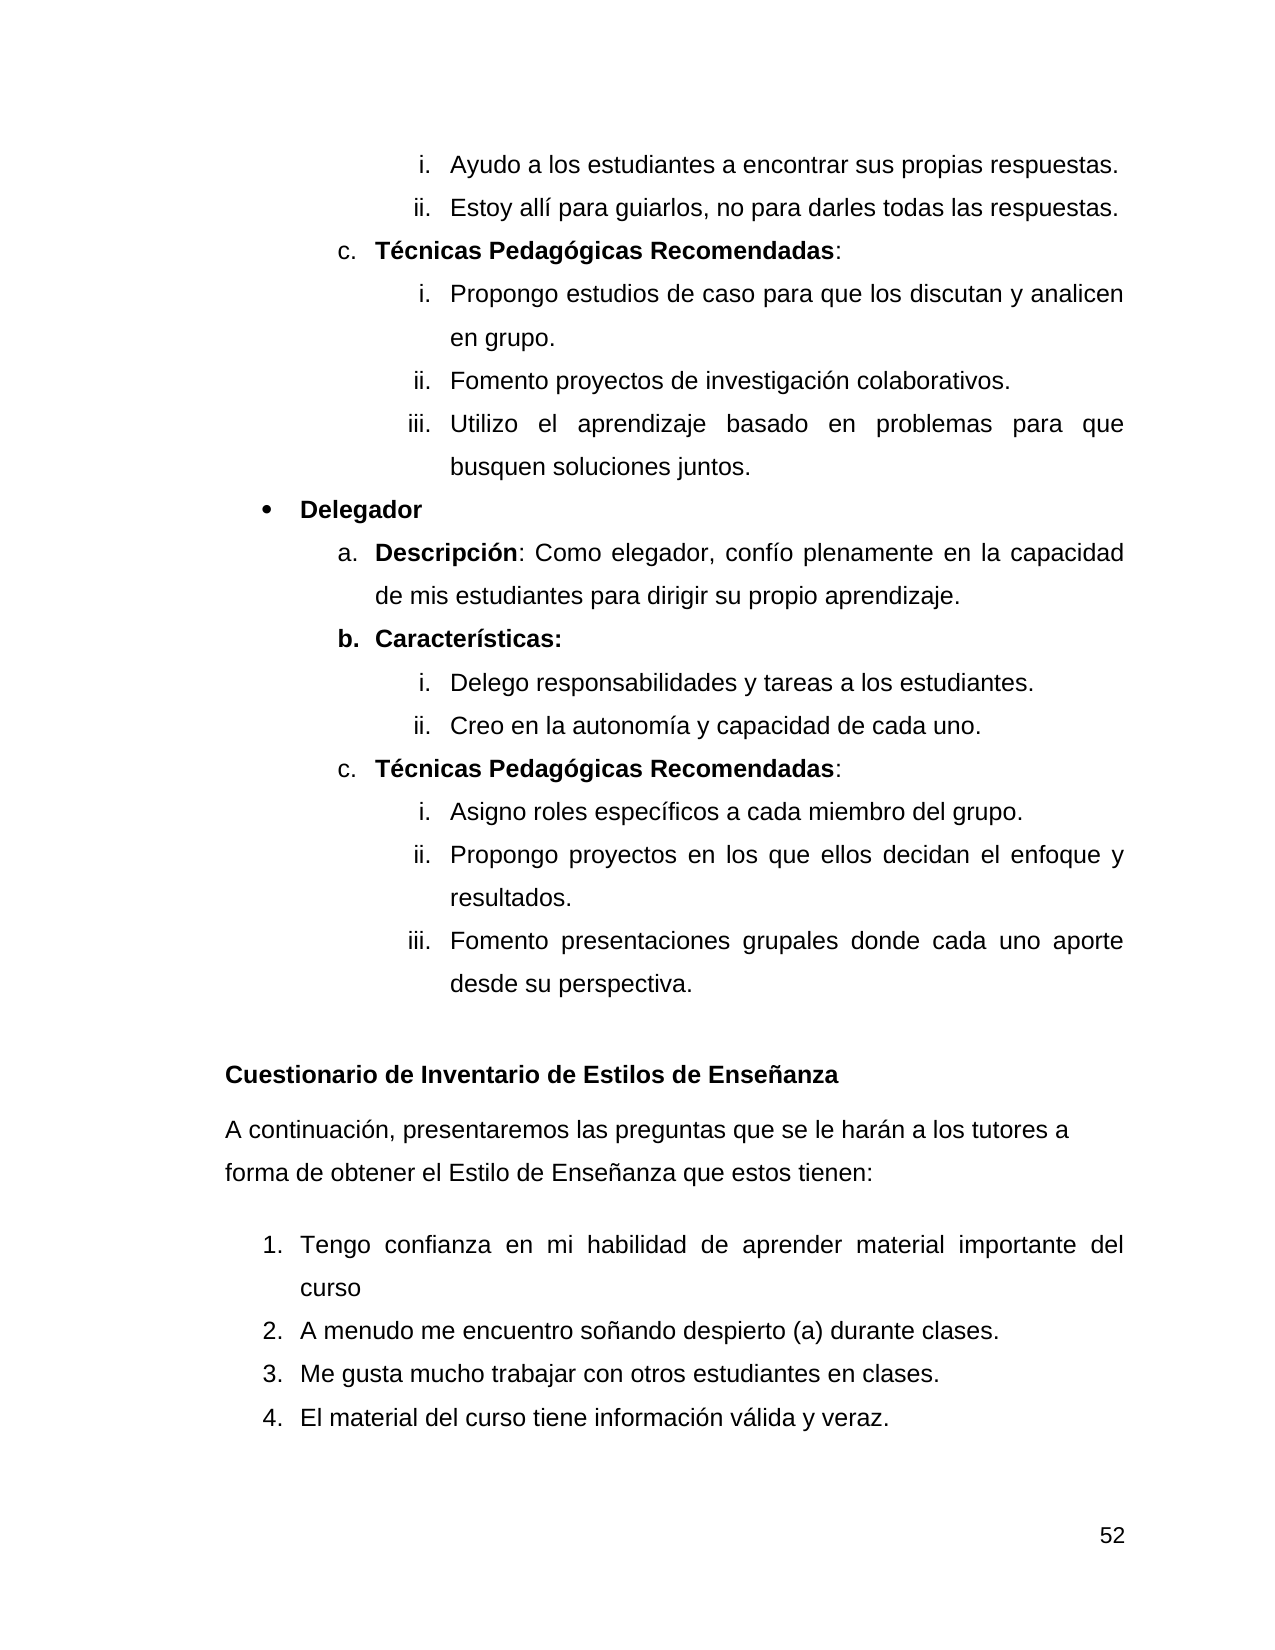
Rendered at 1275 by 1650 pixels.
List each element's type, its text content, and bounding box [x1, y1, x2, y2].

list Ayudo a los estudiantes a encontrar sus propias respuestas. [431, 150, 1125, 179]
list Estoy allí para guiarlos, no para darles todas las respuestas. [431, 193, 1125, 222]
list Fomento presentaciones grupales donde cada uno aporte desde su perspectiva. [431, 926, 1125, 998]
list Delego responsabilidades y tareas a los estudiantes. [431, 668, 1125, 696]
list Asigno roles específicos a cada miembro del grupo. [431, 797, 1125, 826]
list El material del curso tiene información válida y veraz. [262, 1402, 1125, 1431]
list Técnicas Pedagógicas Recomendadas: [337, 236, 1125, 265]
text A continuación, presentaremos las preguntas que se le harán a los tutores a forma de obtener el Estilo de Enseñanza que estos tienen: [225, 1115, 1125, 1187]
list Propongo proyectos en los que ellos decidan el enfoque y resultados. [431, 840, 1125, 912]
list Técnicas Pedagógicas Recomendadas: [337, 754, 1125, 783]
list Propongo estudios de caso para que los discutan y analicen en grupo. [431, 279, 1125, 351]
list Tengo confianza en mi habilidad de aprender material importante del curso [262, 1230, 1125, 1302]
list Descripción: Como elegador, confío plenamente en la capacidad de mis estudiantes para dirigir su propio aprendizaje. [337, 538, 1125, 610]
list Creo en la autonomía y capacidad de cada uno. [431, 711, 1125, 739]
list Utilizo el aprendizaje basado en problemas para que busquen soluciones juntos. [431, 409, 1125, 481]
list A menudo me encuentro soñando despierto (a) durante clases. [262, 1316, 1125, 1345]
list Características: [337, 624, 1125, 653]
list Me gusta mucho trabajar con otros estudiantes en clases. [262, 1359, 1125, 1388]
list Delegador [262, 495, 1125, 524]
subtitle Cuestionario de Inventario de Estilos de Enseñanza [225, 1060, 1125, 1089]
list Fomento proyectos de investigación colaborativos. [431, 366, 1125, 394]
